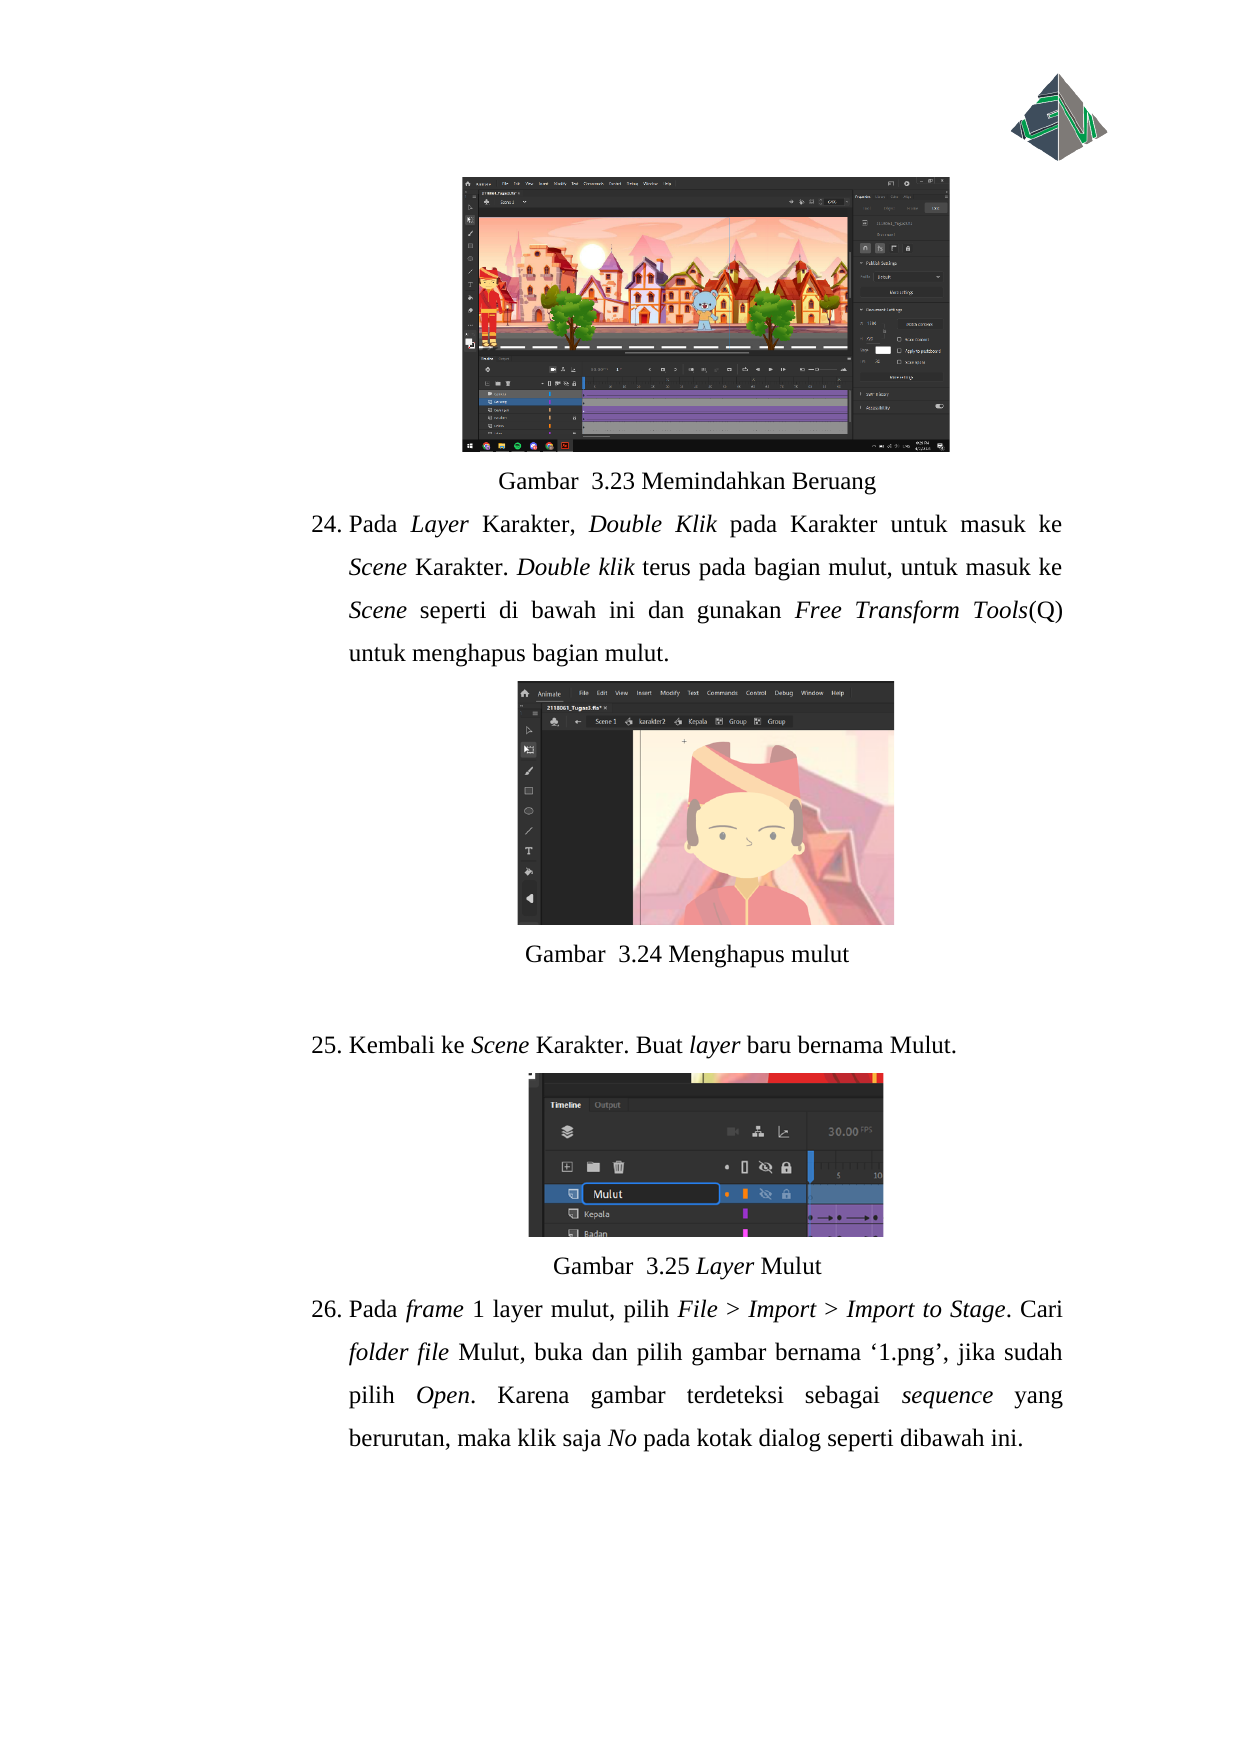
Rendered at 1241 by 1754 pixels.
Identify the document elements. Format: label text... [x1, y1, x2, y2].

list Pada Layer Karakter, Double Klik pada Karakter untuk masuk ke Scene Karakter. Double klik terus pada bagian mulut, untuk masuk ke Scene seperti di bawah ini dan gunakan Free Transform Tools(Q) untuk menghapus bagian mulut. [311, 509, 1063, 667]
subtitle 3.24 Menghapus mulut [311, 939, 1063, 968]
picture [1010, 73, 1108, 161]
list Pada frame 1 layer mulut, pilih File > Import > Import to Stage. Cari folder file Mulut, buka dan pilih gambar bernama ‘1.png’, jika sudah pilih Open. Karena gambar terdeteksi sebagai sequence yang berurutan, maka klik saja No pada kotak dialog seperti dibawah ini. [311, 1294, 1063, 1452]
picture [528, 1073, 884, 1237]
picture [462, 177, 950, 452]
subtitle 3.25 Layer Mulut [311, 1251, 1063, 1280]
subtitle 3.23 Memindahkan Beruang [311, 466, 1063, 494]
picture [517, 681, 895, 925]
list Kembali ke Scene Karakter. Buat layer baru bernama Mulut. [311, 1030, 1063, 1059]
